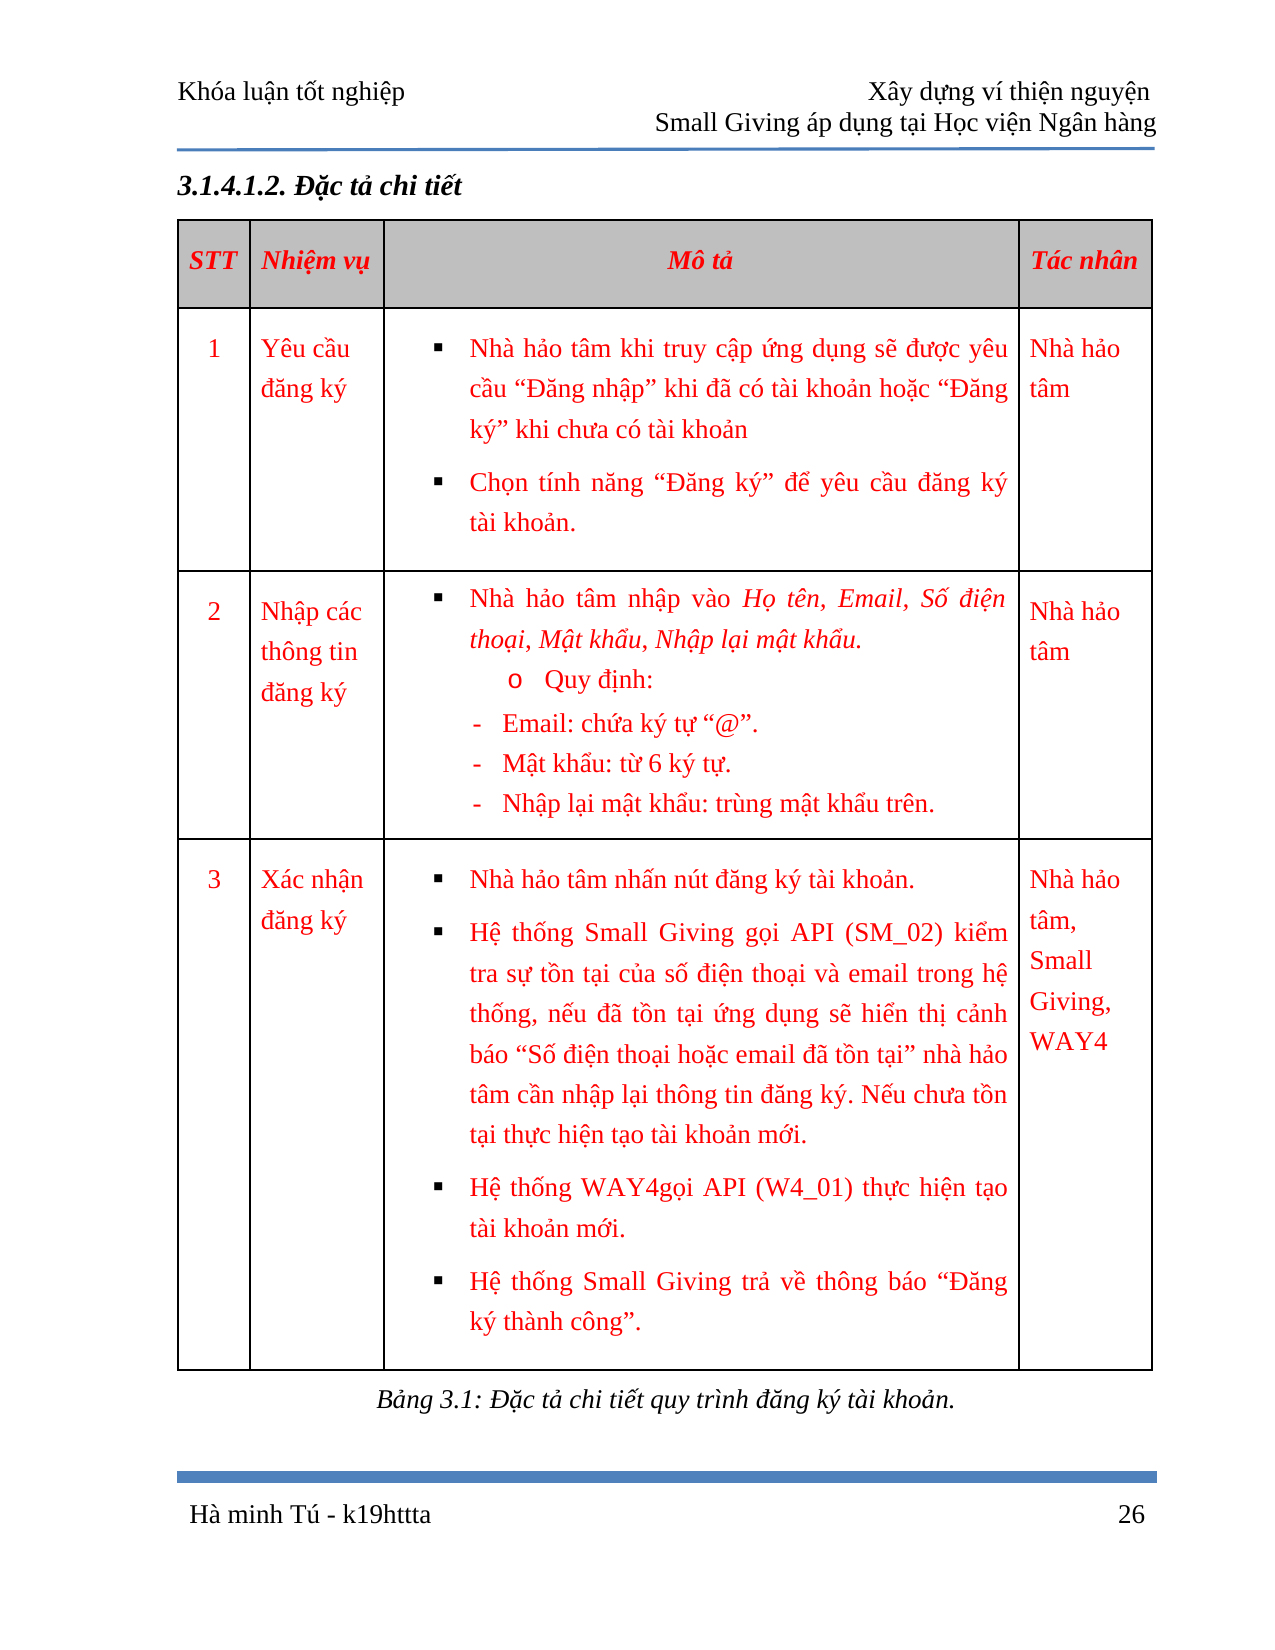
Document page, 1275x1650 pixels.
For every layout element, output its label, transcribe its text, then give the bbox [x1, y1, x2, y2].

table_cell Nhà hảo tâm nhấn nút đăng ký tài khoản. Hệ thống Small Giving gọi API (SM_02) kiểm tra sự tồn tại của số điện thoại và email trong hệ thống, nếu đã tồn tại ứng dụng sẽ hiển thị cảnh báo “Số điện thoại hoặc email đã tồn tại” nhà hảo tâm cần nhập lại thông tin đăng ký. Nếu chưa tồn tại thực hiện tạo tài khoản mới. Hệ thống WAY4gọi API (W4_01) thực hiện tạo tài khoản mới. Hệ thống Small Giving trả về thông báo “Đăng ký thành công”. [385, 840, 1018, 1369]
text Bảng 3.1: Đặc tả chi tiết quy trình đăng ký tài khoản. [177, 1383, 1157, 1414]
table_cell 3 [179, 840, 249, 1369]
table_cell 1 [179, 309, 249, 570]
text 3.1.4.1.2. Đặc tả chi tiết [177, 168, 1157, 202]
table_cell 2 [179, 572, 249, 838]
table_cell Nhà hảo tâm nhập vào Họ tên, Email, Số điện thoại, Mật khẩu, Nhập lại mật khẩu. Quy định: Email: chứa ký tự “@”. Mật khẩu: từ 6 ký tự. Nhập lại mật khẩu: trùng mật khẩu trên. [385, 572, 1018, 838]
table_cell Nhà hảo tâm [1020, 309, 1151, 570]
table_header Mô tả [385, 221, 1018, 307]
table_header Nhiệm vụ [251, 221, 383, 307]
table_cell Nhập các thông tin đăng ký [251, 572, 383, 838]
table_header Tác nhân [1020, 221, 1151, 307]
table_cell Nhà hảo tâm khi truy cập ứng dụng sẽ được yêu cầu “Đăng nhập” khi đã có tài khoản hoặc “Đăng ký” khi chưa có tài khoản Chọn tính năng “Đăng ký” để yêu cầu đăng ký tài khoản. [385, 309, 1018, 570]
table_cell Nhà hảo tâm [1020, 572, 1151, 838]
table_cell Xác nhận đăng ký [251, 840, 383, 1369]
table_header STT [179, 221, 249, 307]
table_cell Yêu cầu đăng ký [251, 309, 383, 570]
table_cell Nhà hảo tâm, Small Giving, WAY4 [1020, 840, 1151, 1369]
